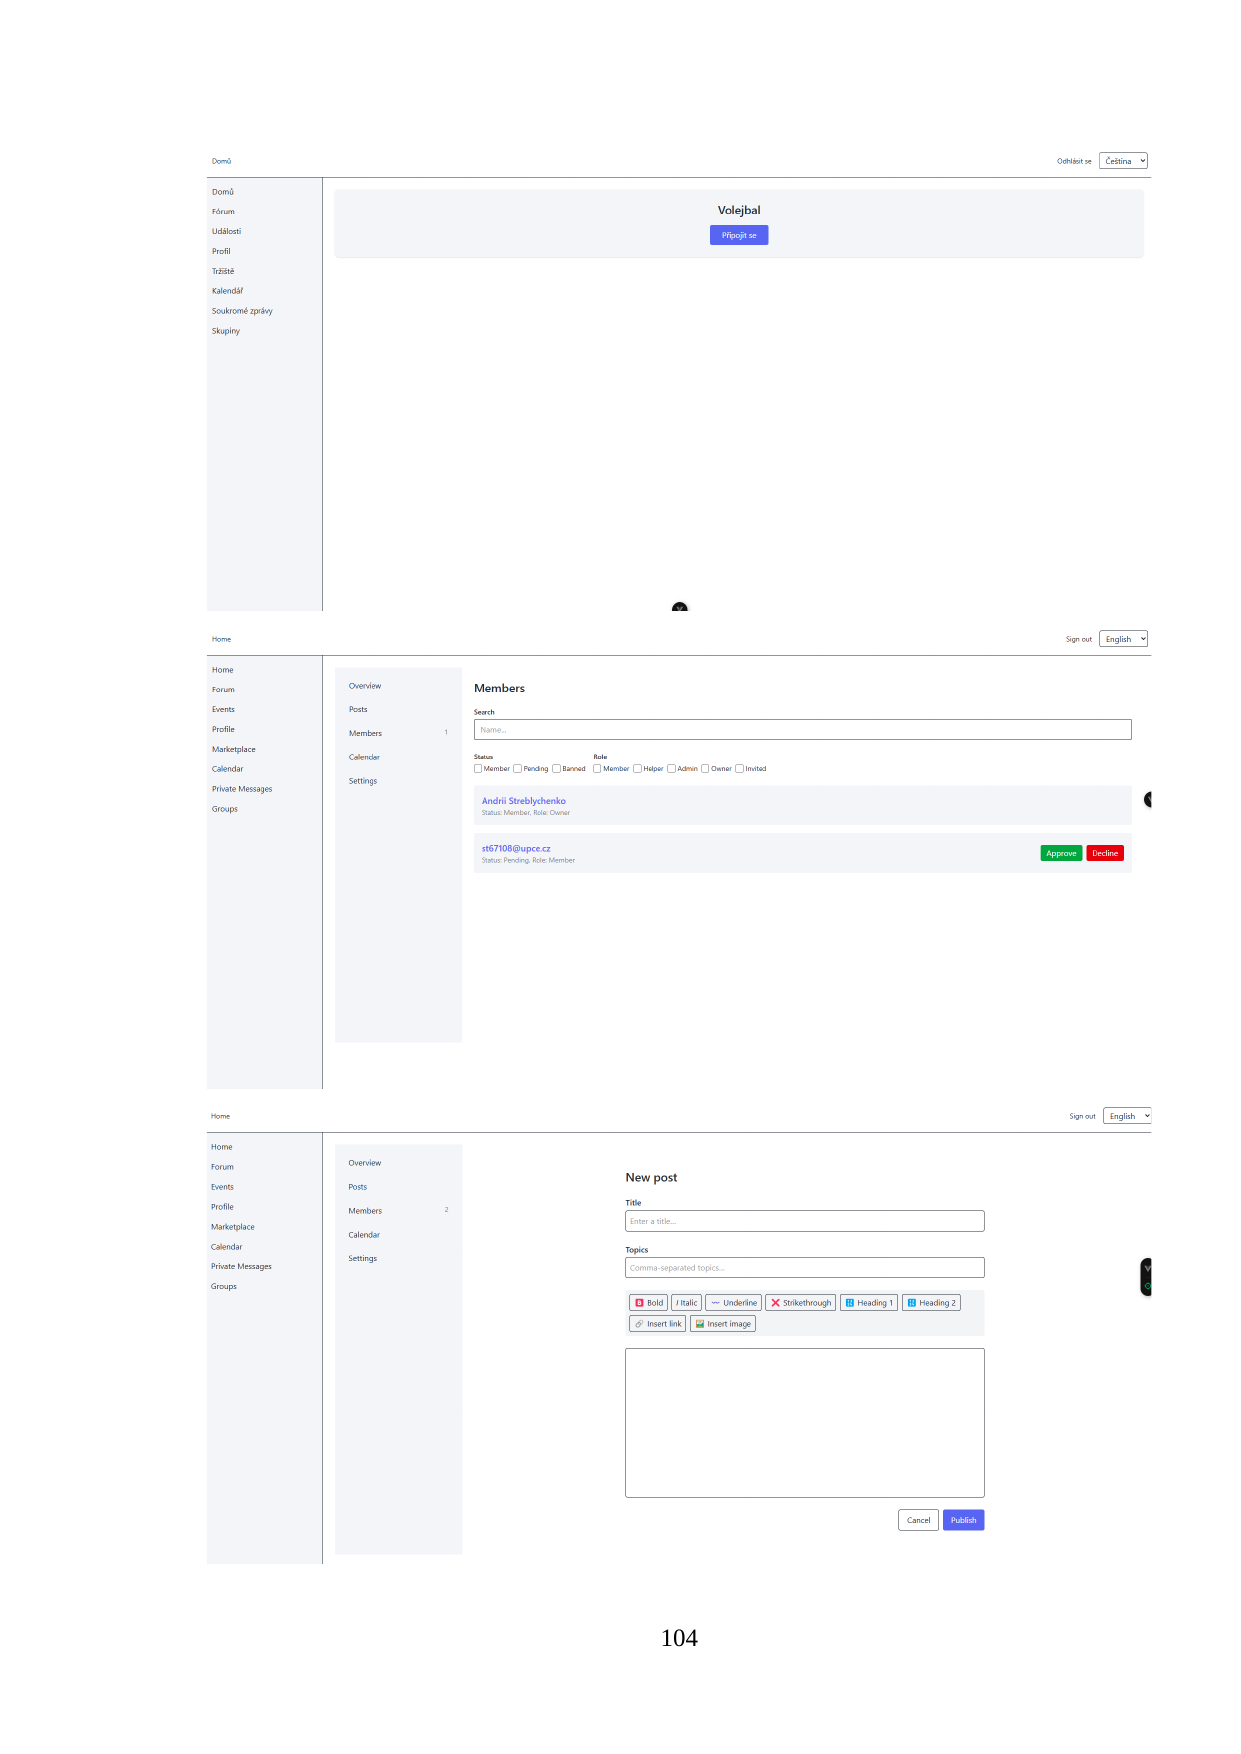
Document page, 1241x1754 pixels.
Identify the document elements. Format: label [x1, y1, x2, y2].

picture [206, 624, 1152, 1089]
picture [206, 1102, 1152, 1564]
picture [206, 147, 1152, 611]
